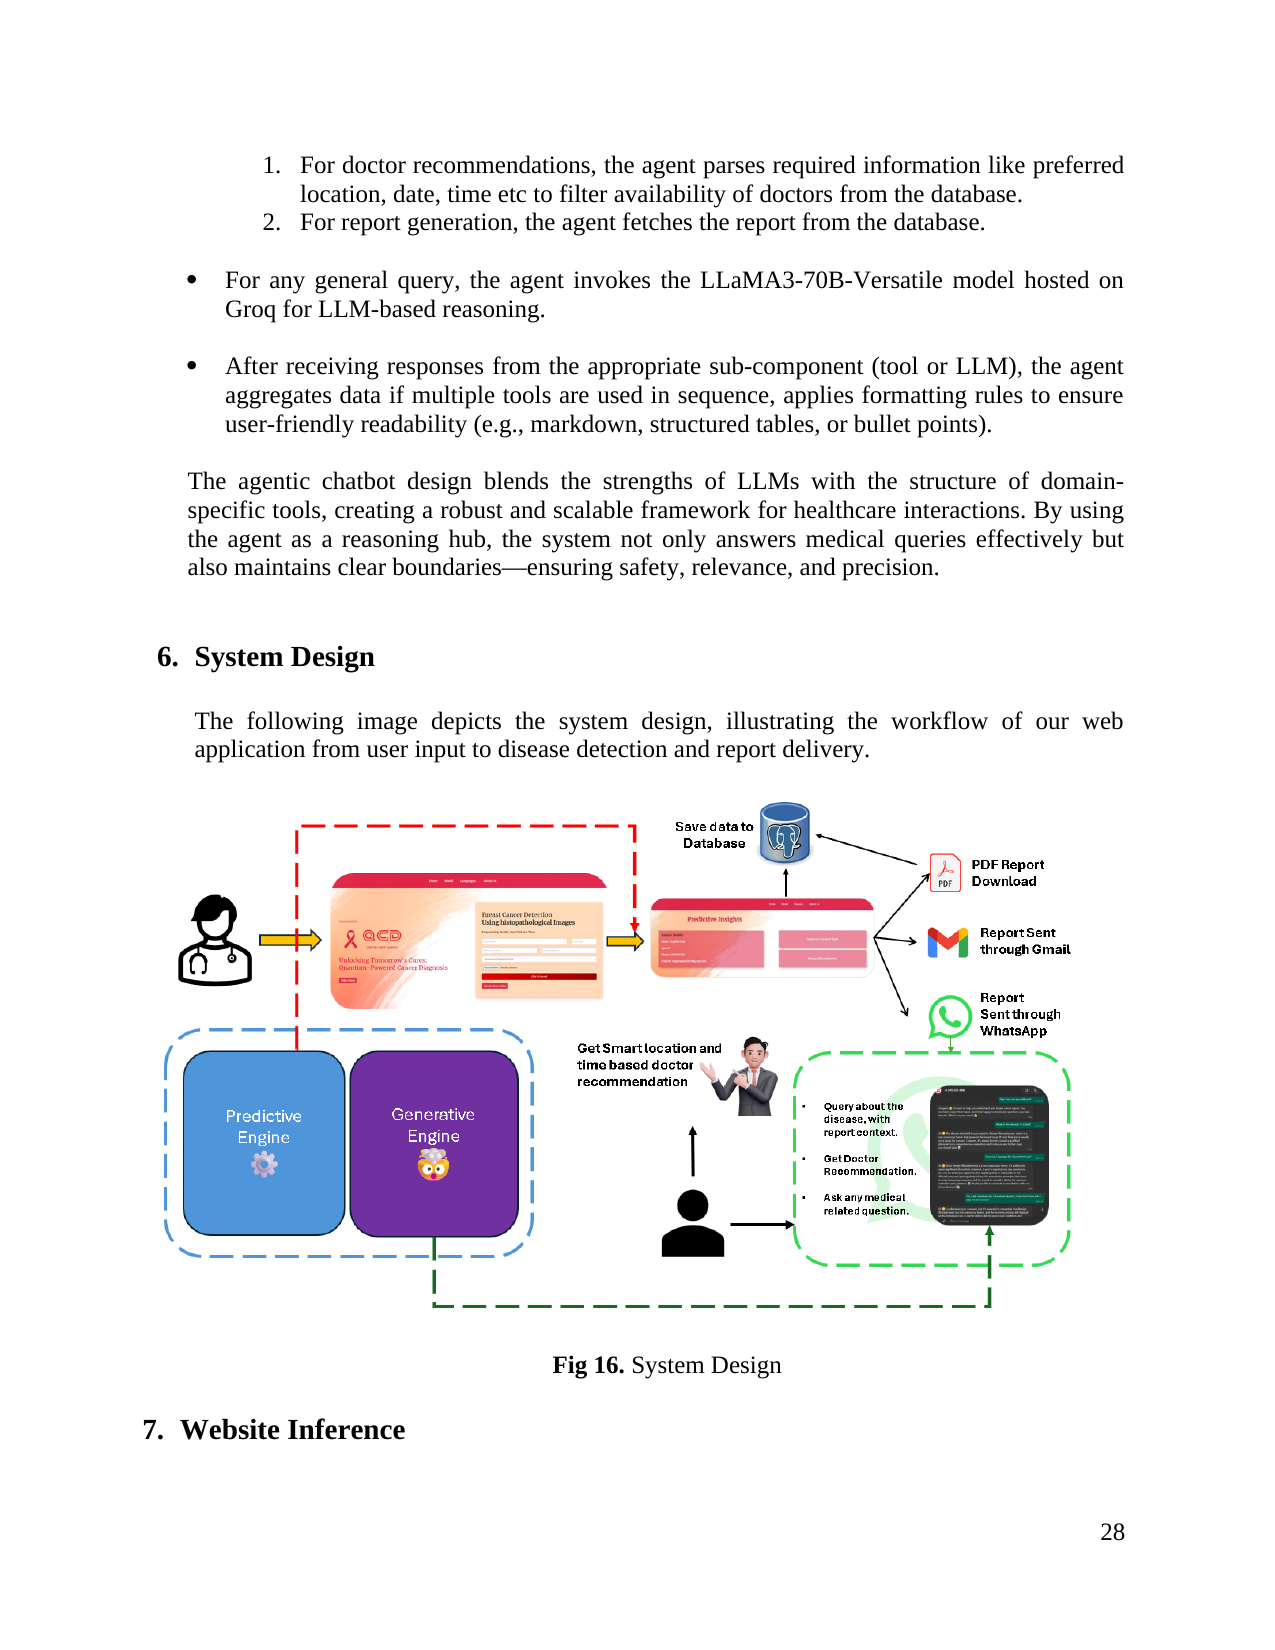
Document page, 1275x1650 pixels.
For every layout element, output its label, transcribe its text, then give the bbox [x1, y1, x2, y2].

list For report generation, the agent fetches the report from the database. [262, 207, 1125, 236]
list System Design [157, 639, 1125, 672]
list Website Inference [142, 1412, 1125, 1446]
list For any general query, the agent invokes the LLaMA3-70B-Versatile model hosted on Groq for LLM-based reasoning. [187, 265, 1125, 322]
list Fig 16. System Design [209, 1350, 1125, 1379]
list The following image depicts the system design, illustrating the workflow of our web application from user input to disease detection and report delivery. [194, 706, 1125, 763]
list For doctor recommendations, the agent parses required information like preferred location, date, time etc to filter availability of doctors from the database. [262, 150, 1125, 207]
text The agentic chatbot design blends the strengths of LLMs with the structure of domain-specific tools, creating a robust and scalable framework for healthcare interactions. By using the agent as a reasoning hub, the system not only answers medical queries effectively but also maintains clear boundaries—ensuring safety, relevance, and precision. [187, 466, 1125, 581]
list After receiving responses from the appropriate sub-component (tool or LLM), the agent aggregates data if multiple tools are used in sequence, applies formatting rules to ensure user-friendly readability (e.g., markdown, structured tables, or bullet points). [187, 351, 1125, 437]
picture [153, 796, 1093, 1317]
